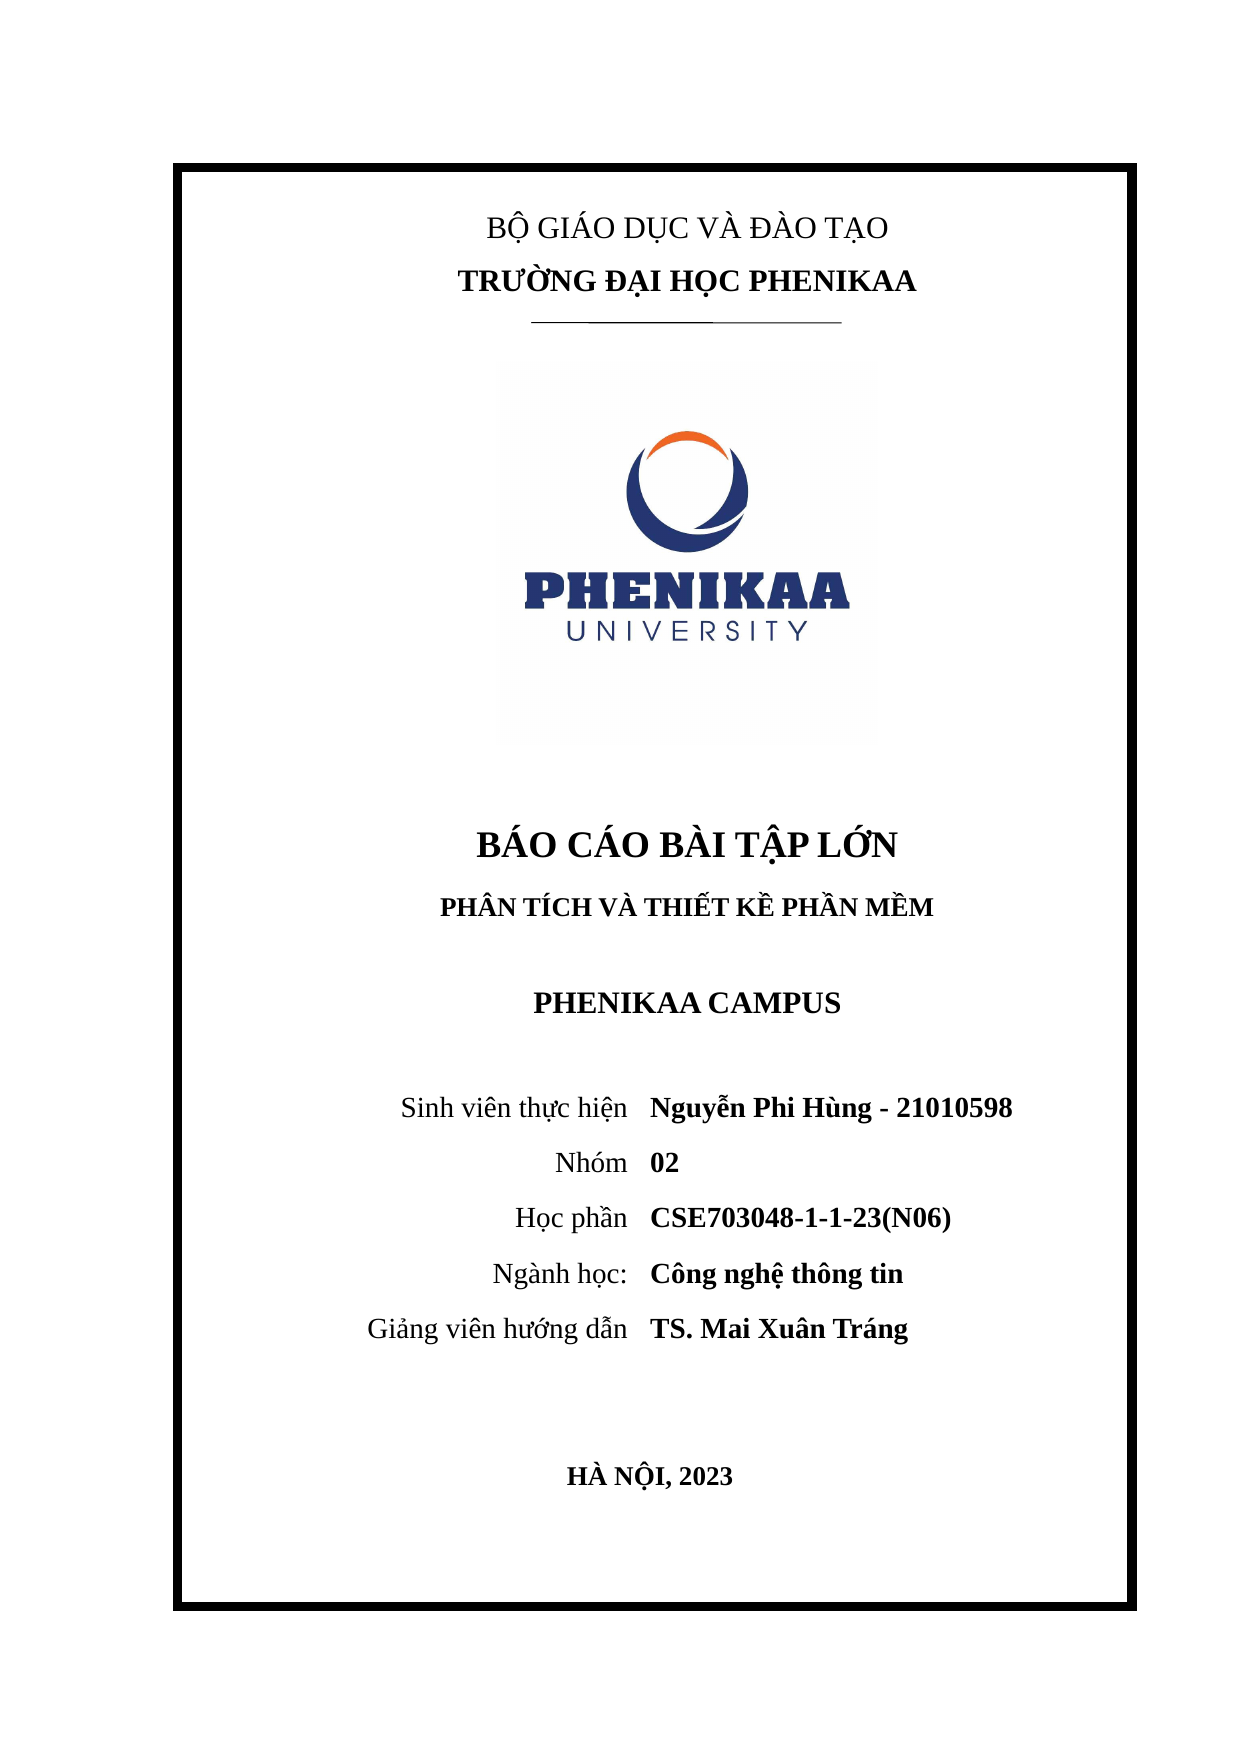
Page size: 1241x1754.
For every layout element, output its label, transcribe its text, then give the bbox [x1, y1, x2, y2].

text HÀ NỘI, 2023 [177, 1460, 1122, 1491]
text BỘ GIÁO DỤC VÀ ĐÀO TẠO [177, 209, 1122, 245]
table_cell Giảng viên hướng dẫn [166, 1305, 639, 1360]
table_cell 02 [639, 1139, 1111, 1194]
text PHÂN TÍCH VÀ THIẾT KỀ PHẦN MỀM [177, 891, 1122, 922]
table_cell TS. Mai Xuân Tráng [639, 1305, 1111, 1360]
table_cell Nhóm [166, 1139, 639, 1194]
table_header Sinh viên thực hiện [166, 1084, 639, 1139]
text PHENIKAA CAMPUS [177, 984, 1122, 1020]
table_cell Ngành học: [166, 1250, 639, 1305]
text BÁO CÁO BÀI TẬP LỚN [177, 822, 1122, 865]
text TRƯỜNG ĐẠI HỌC PHENIKAA [177, 262, 1122, 298]
table_cell Công nghệ thông tin [639, 1250, 1111, 1305]
picture [495, 361, 879, 745]
table_header Nguyễn Phi Hùng - 21010598 [639, 1084, 1111, 1139]
table_cell CSE703048-1-1-23(N06) [639, 1194, 1111, 1249]
table_cell Học phần [166, 1194, 639, 1249]
